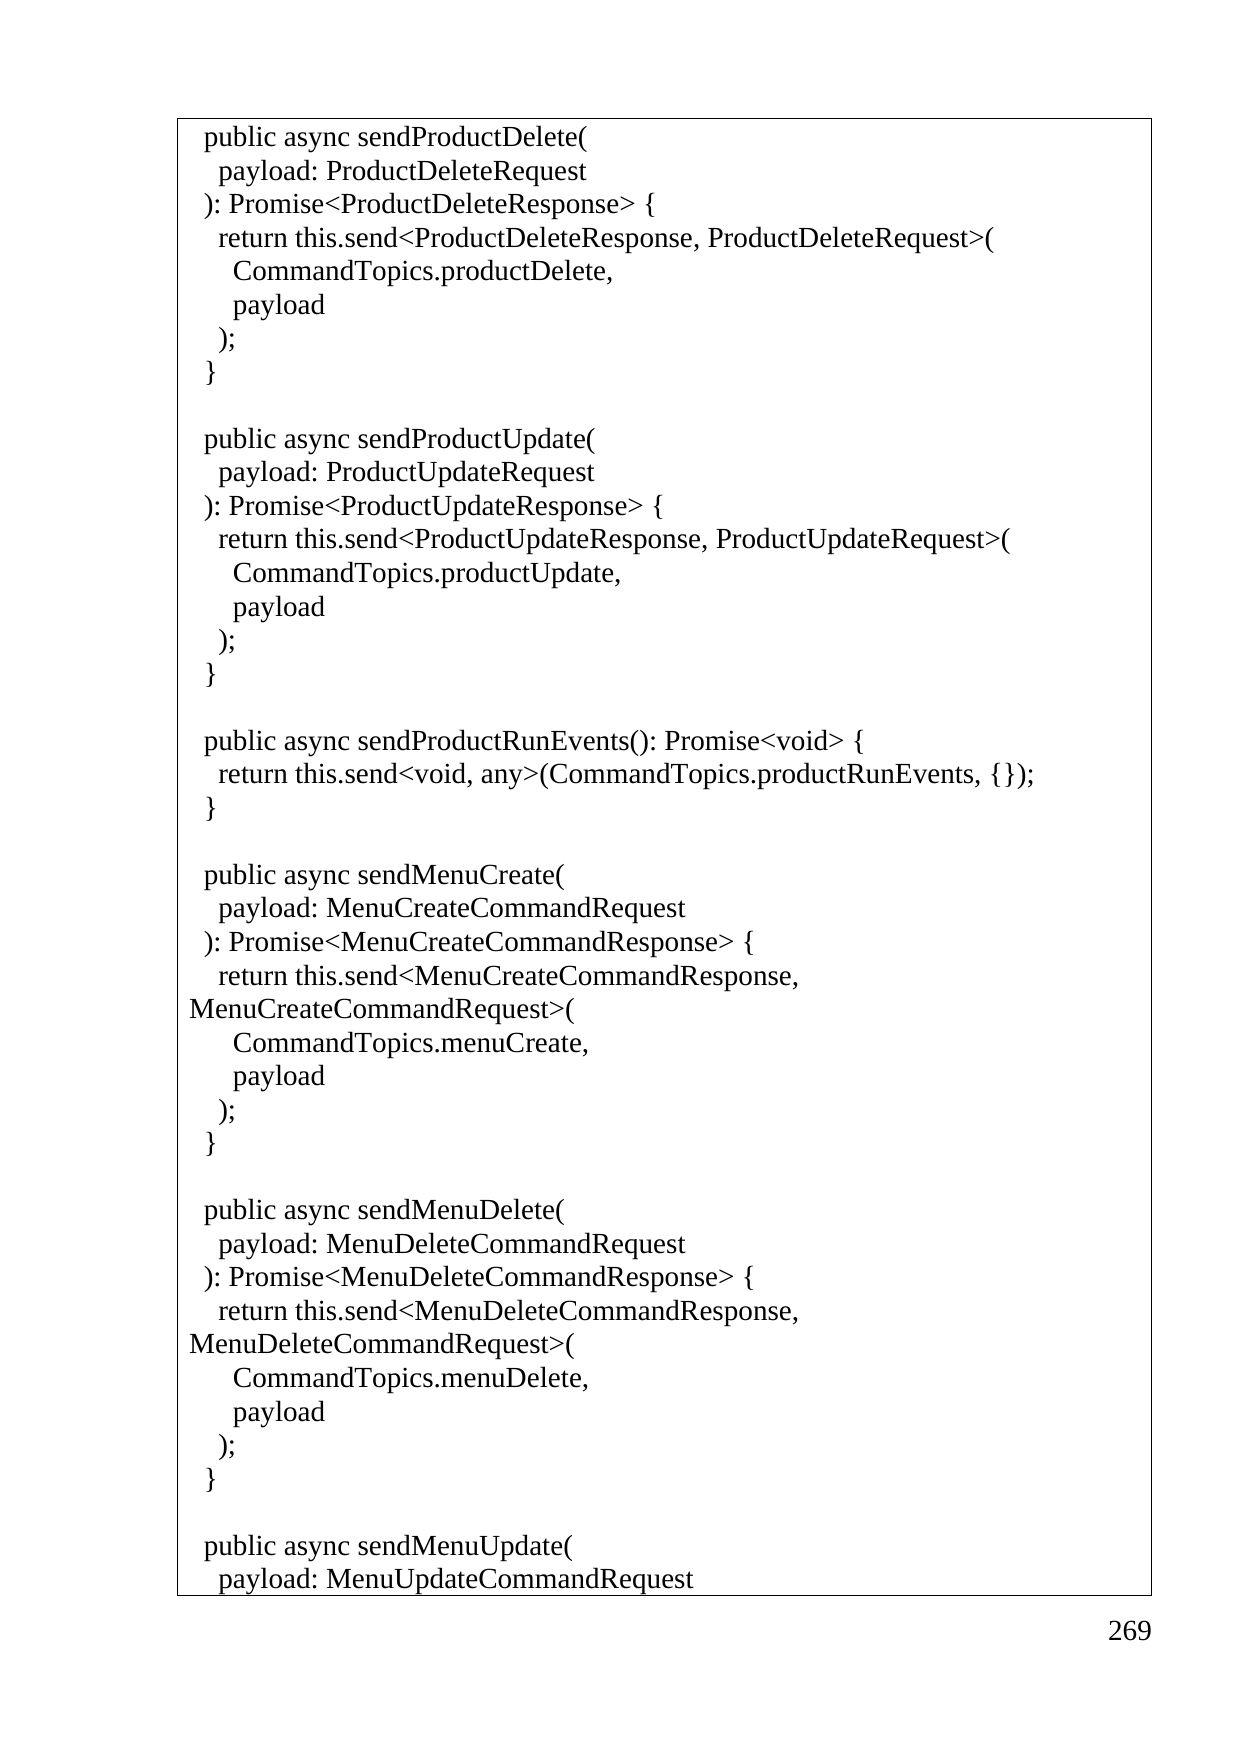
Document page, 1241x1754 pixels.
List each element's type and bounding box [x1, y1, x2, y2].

table_header [178, 119, 1151, 1595]
